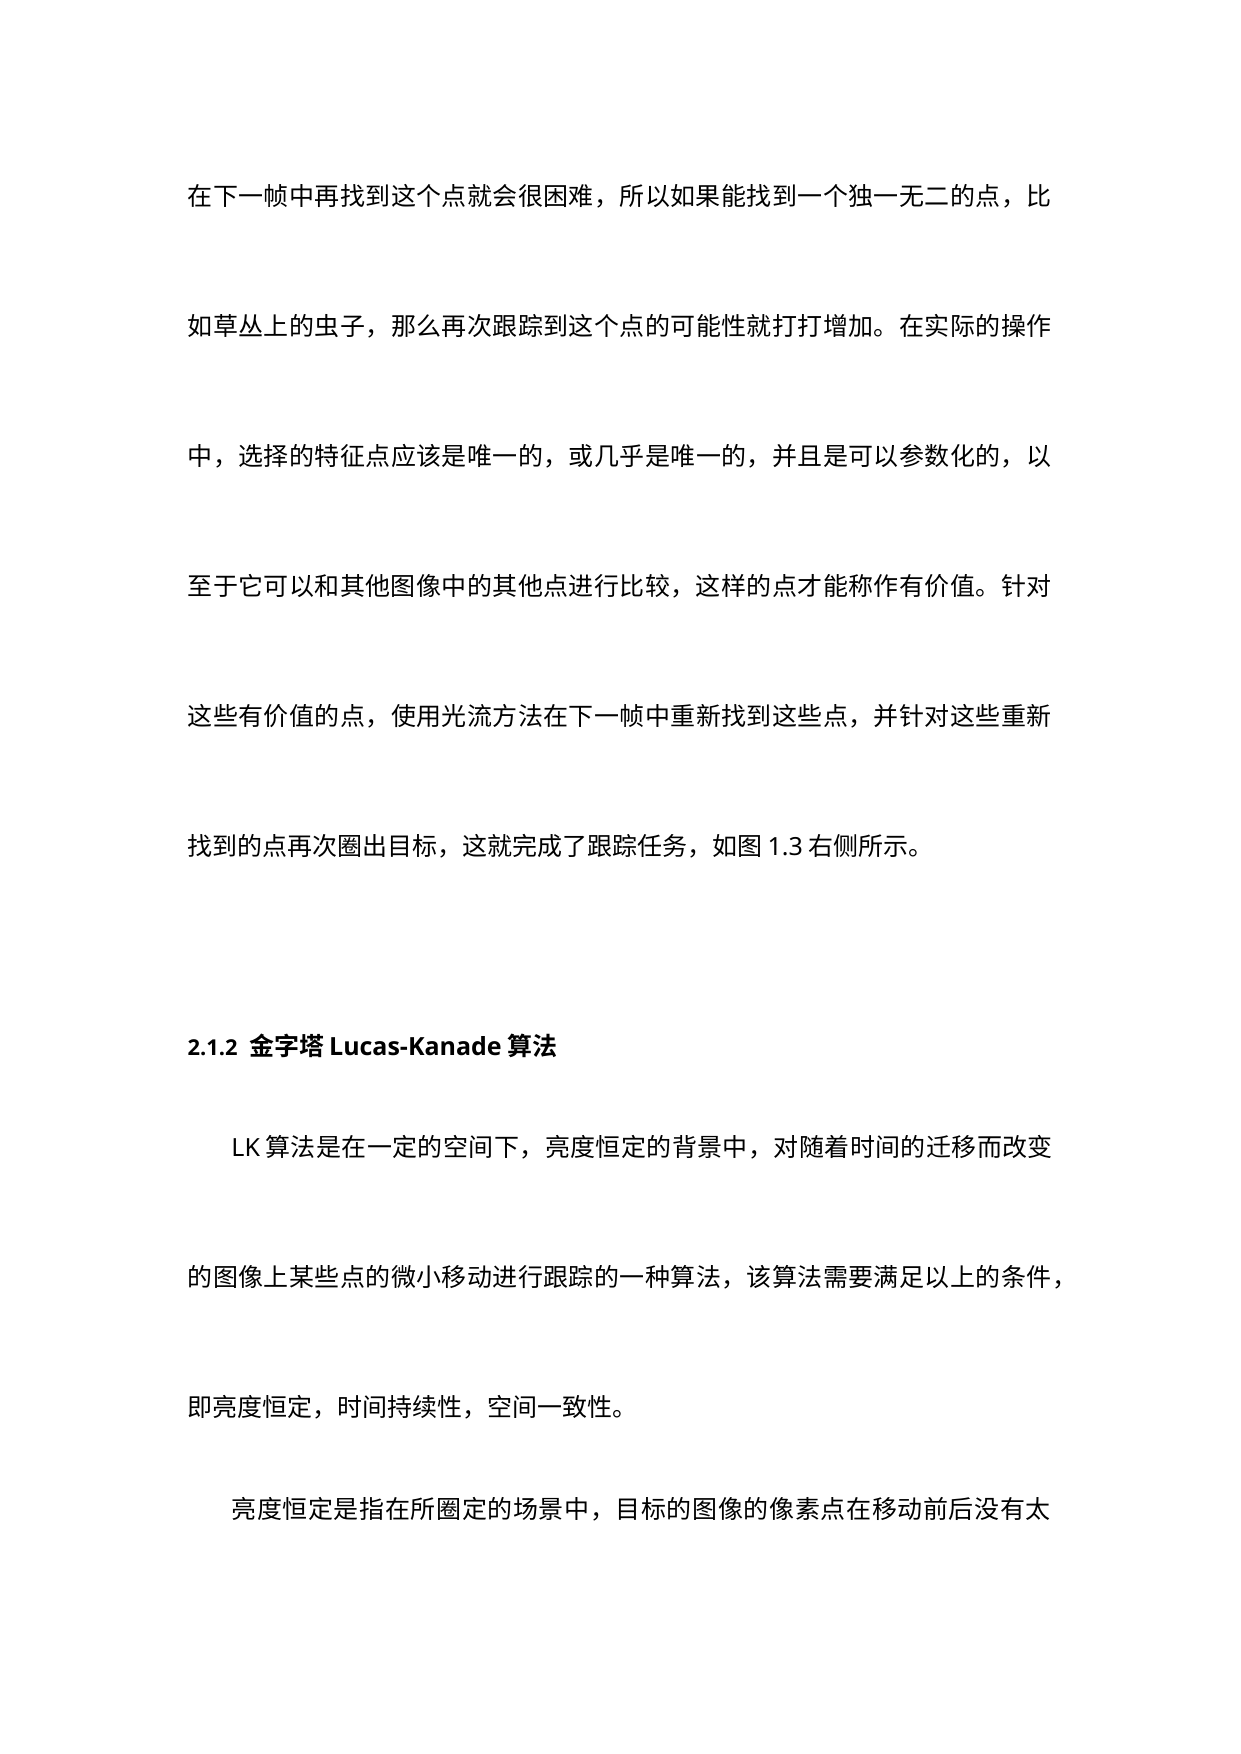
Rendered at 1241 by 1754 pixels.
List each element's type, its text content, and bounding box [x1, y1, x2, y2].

text LK算法是在一定的空间下，亮度恒定的背景中，对随着时间的迁移而改变的图像上某些点的微小移动进行跟踪的一种算法，该算法需要满足以上的条件，即亮度恒定，时间持续性，空间一致性。 [187, 1113, 1053, 1438]
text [187, 1475, 1053, 1540]
text 2.1.2 金字塔Lucas-Kanade算法 [187, 1012, 1053, 1077]
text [187, 162, 1053, 877]
